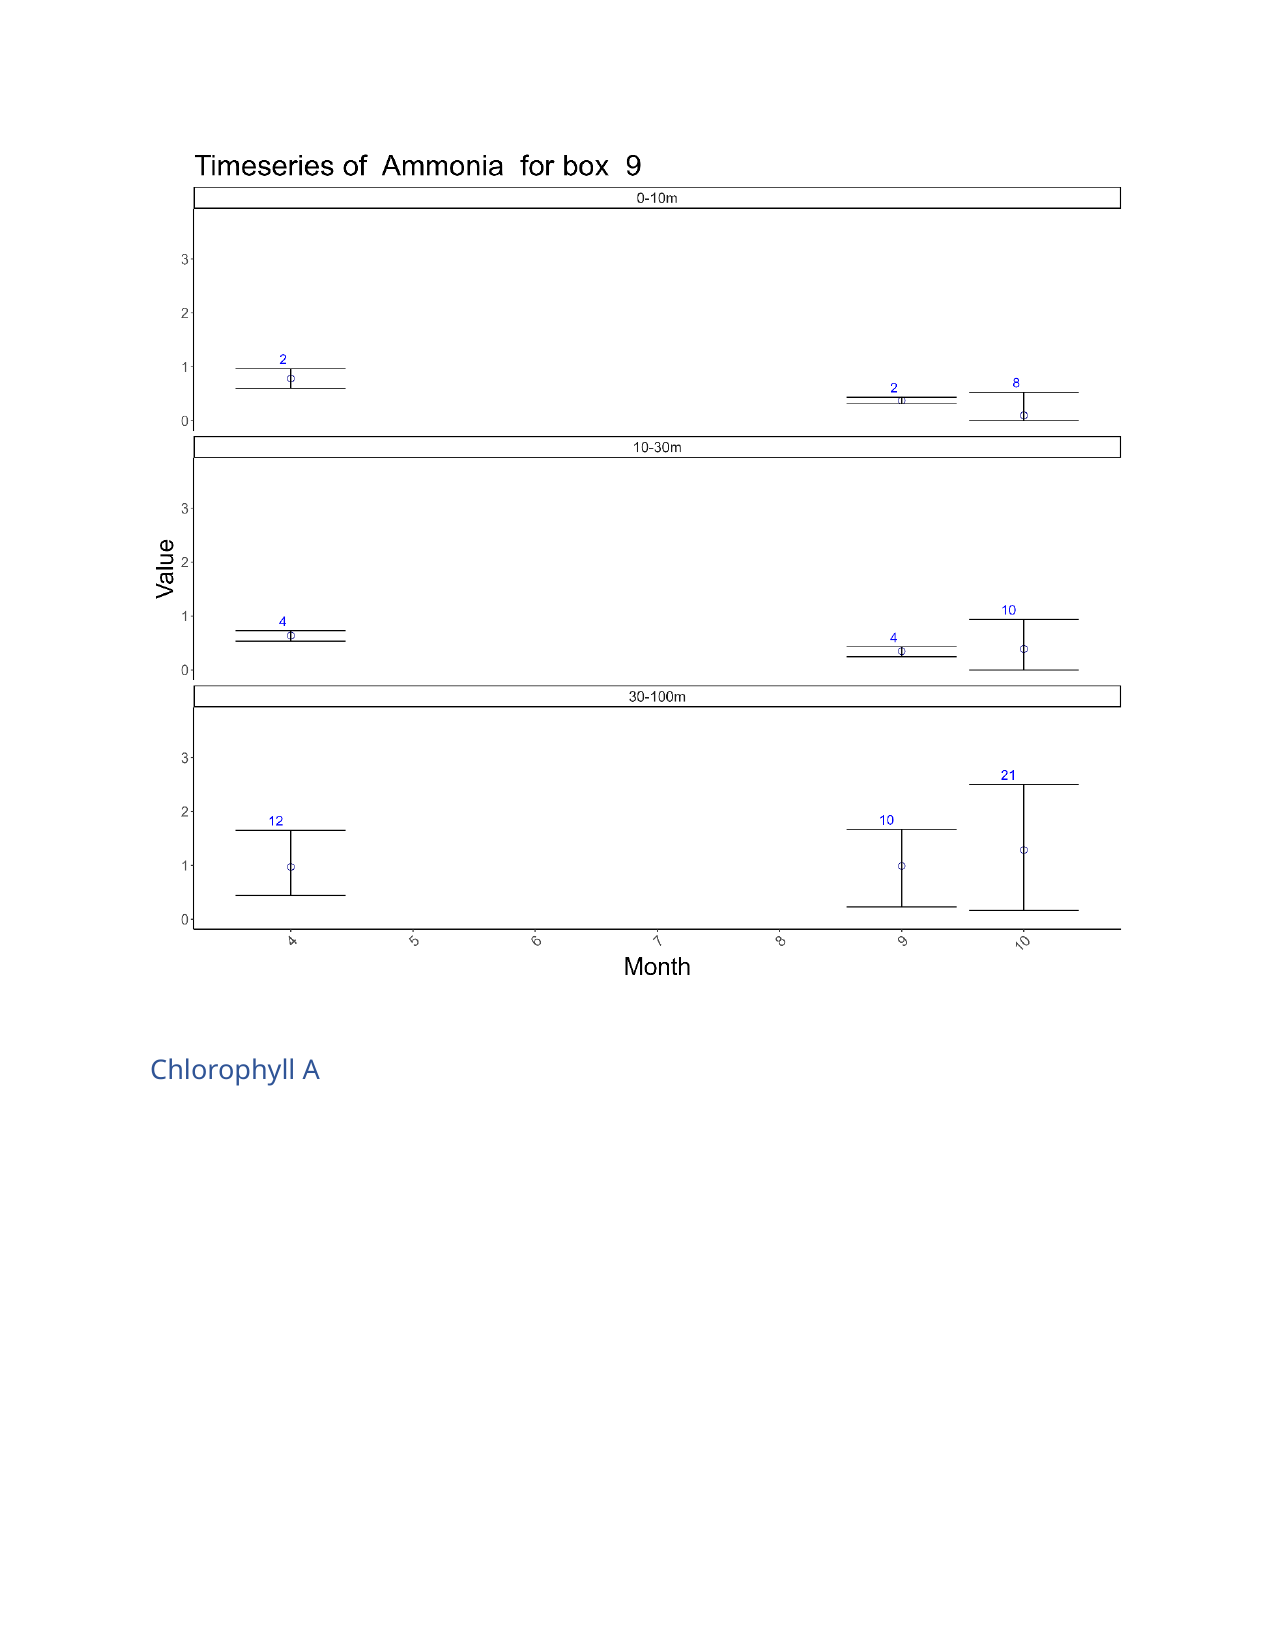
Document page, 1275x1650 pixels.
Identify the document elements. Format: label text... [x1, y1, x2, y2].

picture [150, 150, 1125, 985]
subtitle Chlorophyll A [150, 1051, 1125, 1088]
